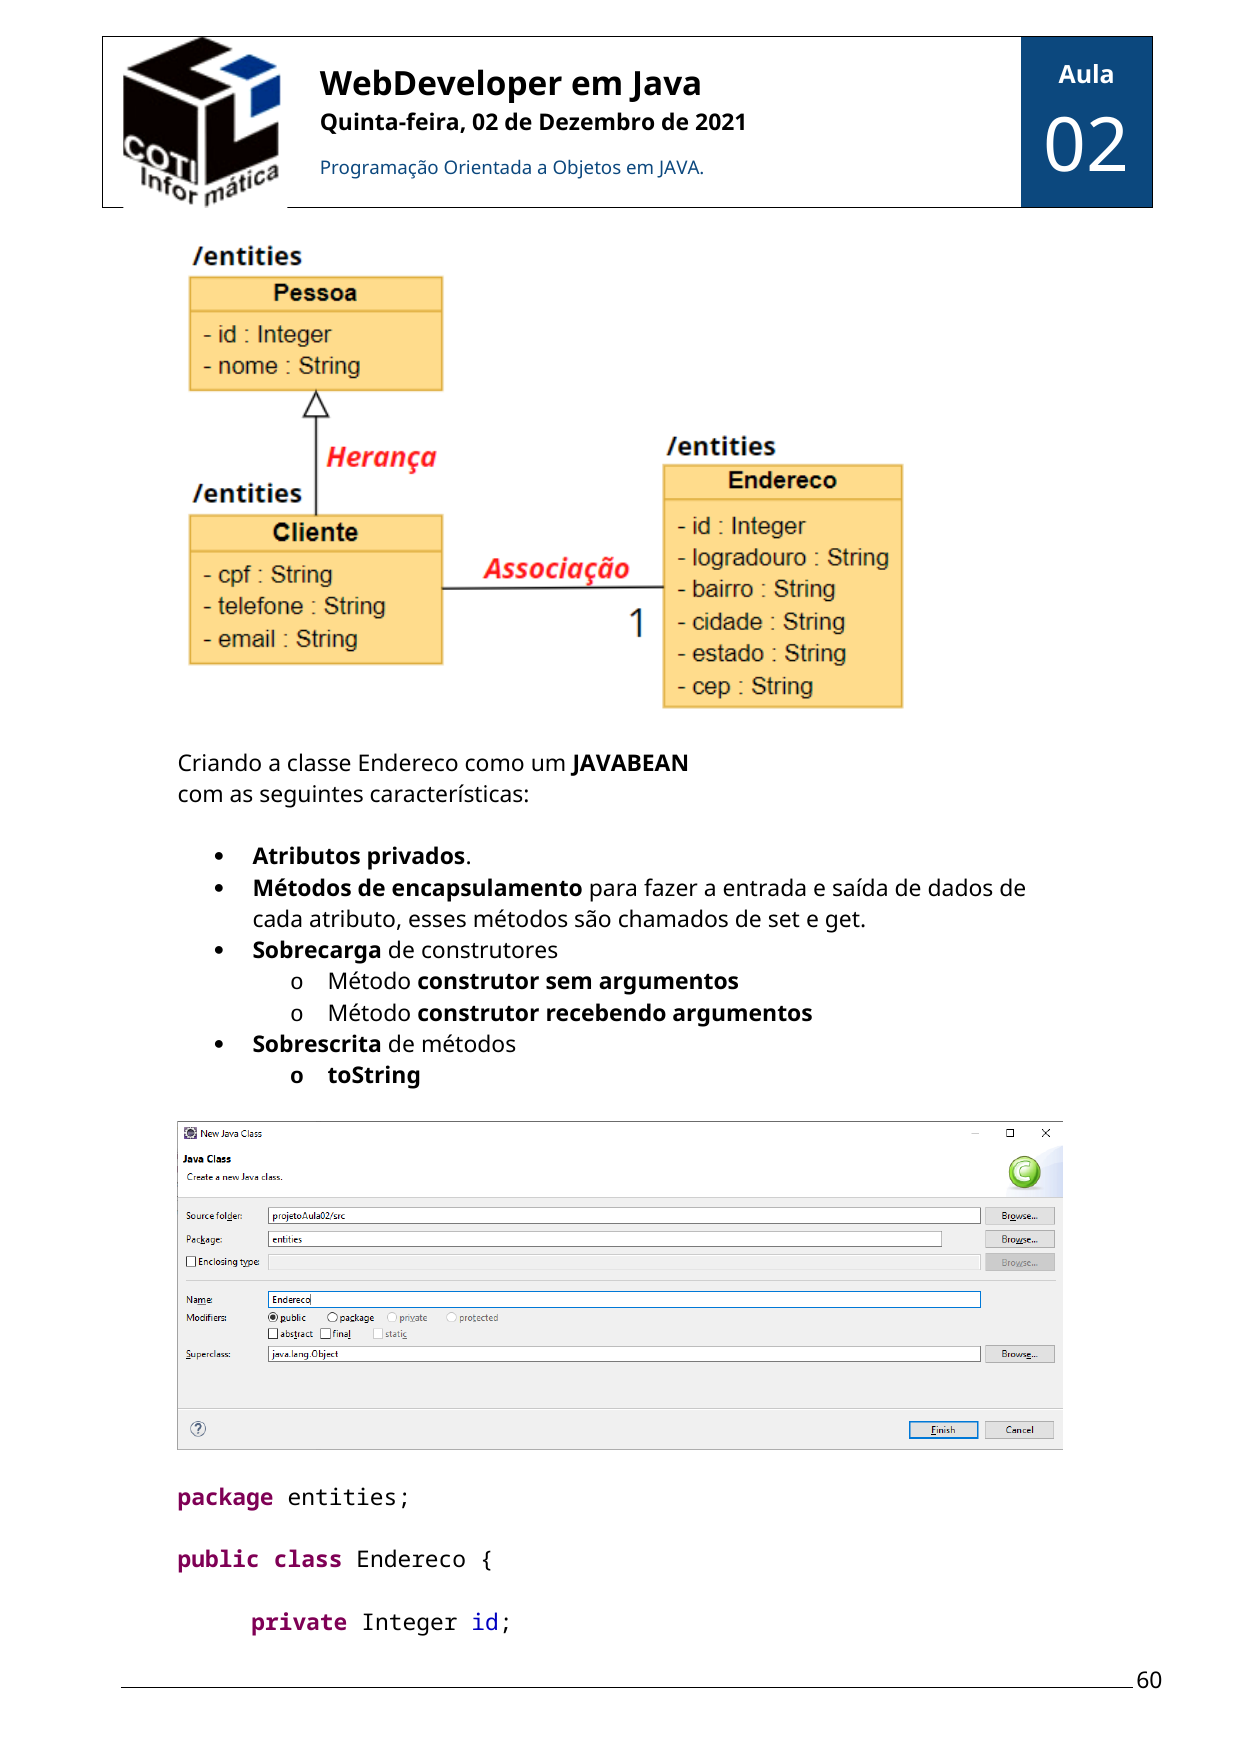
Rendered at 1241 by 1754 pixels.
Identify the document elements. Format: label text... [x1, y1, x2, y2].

text public class Endereco { [177, 1543, 1063, 1574]
picture [177, 237, 928, 716]
list Sobrecarga de construtores [215, 934, 1063, 965]
text package entities; [177, 1481, 1063, 1512]
list Atributos privados. [215, 840, 1063, 872]
list Métodos de encapsulamento para fazer a entrada e saída de dados de cada atributo, esses métodos são chamados de set e get. [215, 872, 1063, 934]
picture [177, 1121, 1063, 1450]
list toString [290, 1059, 1063, 1091]
list Sobrescrita de métodos [215, 1028, 1063, 1059]
text com as seguintes características: [177, 778, 1063, 809]
text private Integer id; [177, 1606, 1063, 1637]
list Método construtor sem argumentos [290, 965, 1063, 997]
list Método construtor recebendo argumentos [290, 997, 1063, 1028]
text Criando a classe Endereco como um JAVABEAN [177, 747, 1063, 778]
